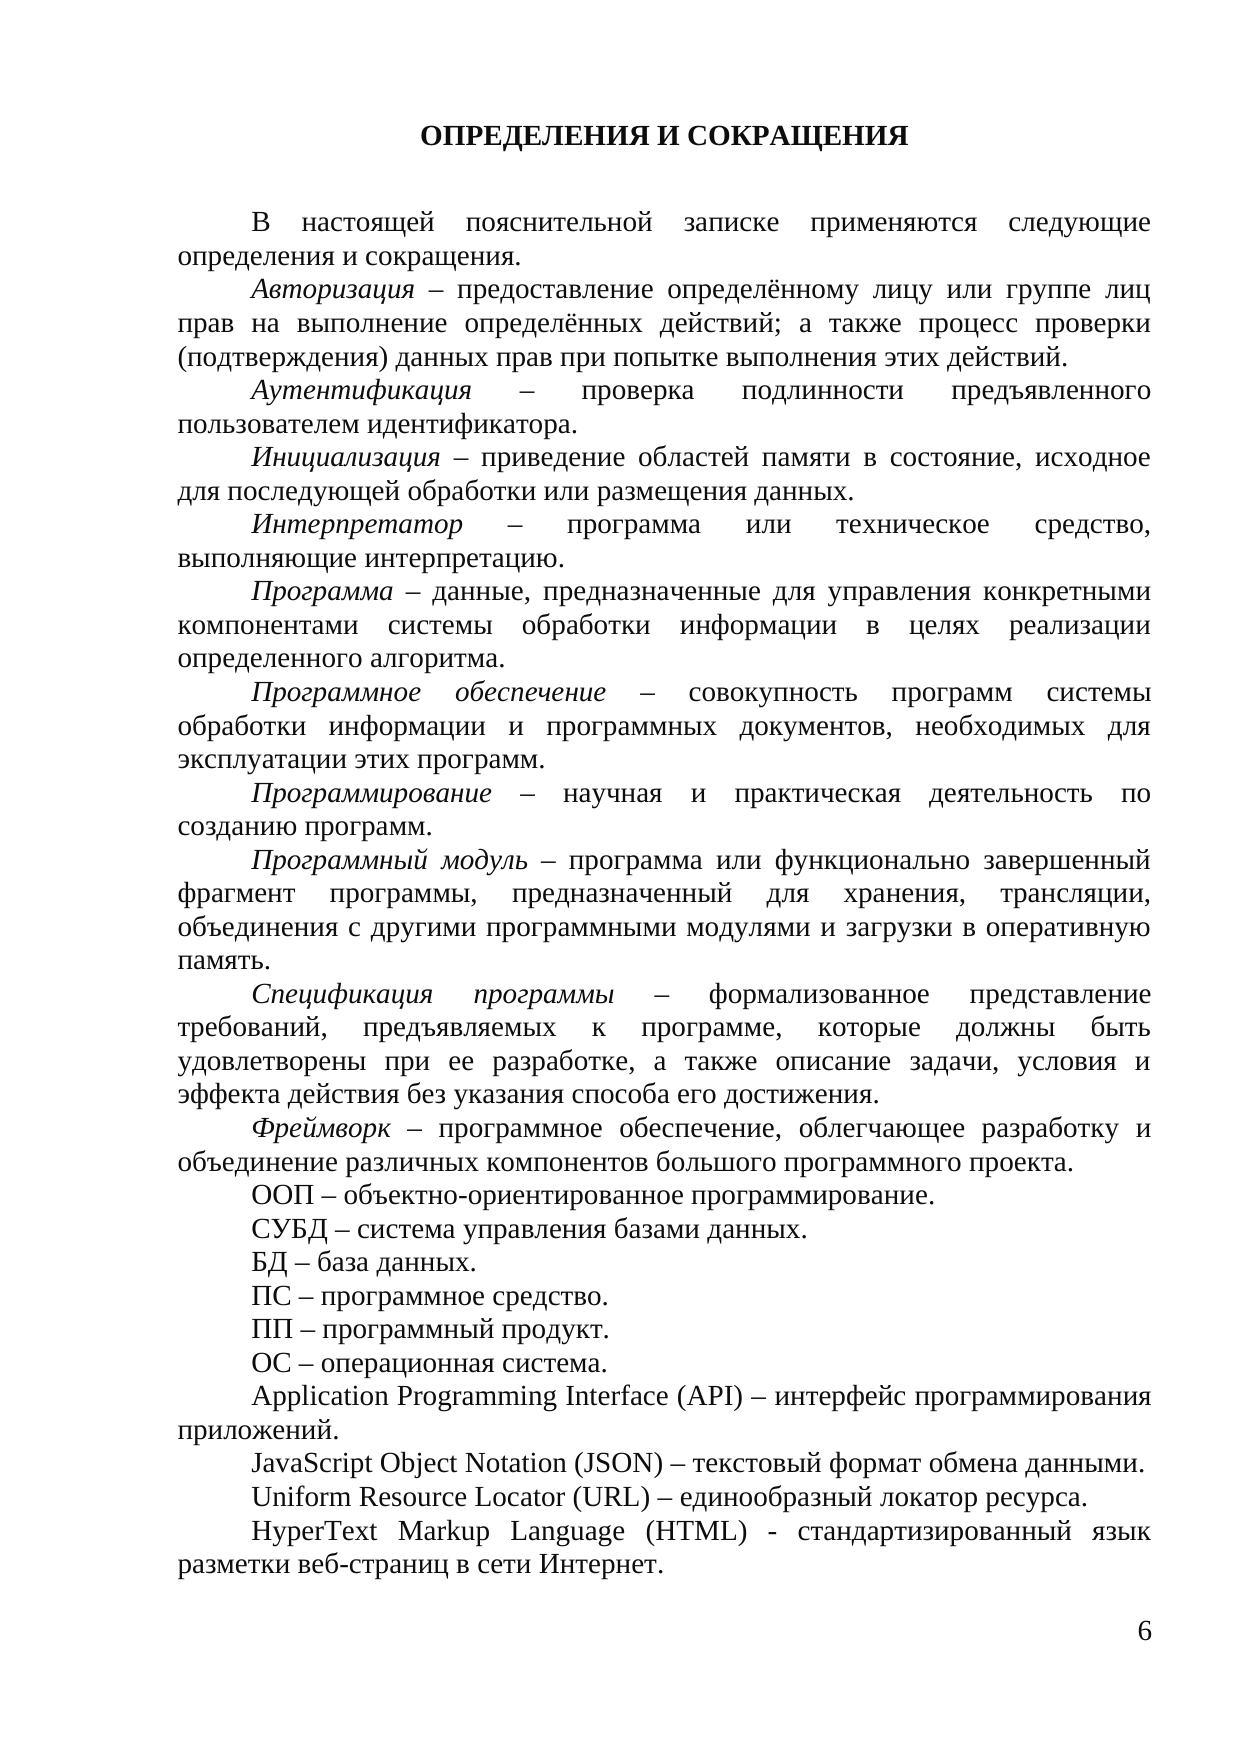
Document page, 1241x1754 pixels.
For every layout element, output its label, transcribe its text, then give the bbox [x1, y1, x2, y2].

text Программный модуль – программа или функционально завершенный фрагмент программы, предназначенный для хранения, трансляции, объединения с другими программными модулями и загрузки в оперативную память. [177, 842, 1152, 976]
text ООП – объектно-ориентированное программирование. [177, 1177, 1152, 1211]
text Спецификация программы – формализованное представление требований, предъявляемых к программе, которые должны быть удовлетворены при ее разработке, а также описание задачи, условия и эффекта действия без указания способа его достижения. [177, 976, 1152, 1110]
text JavaScript Object Notation (JSON) – текстовый формат обмена данными. [177, 1446, 1152, 1479]
text ПП – программный продукт. [177, 1311, 1152, 1345]
text Интерпретатор – программа или техническое средство, выполняющие интерпретацию. [177, 506, 1152, 573]
text Инициализация – приведение областей памяти в состояние, исходное для последующей обработки или размещения данных. [177, 439, 1152, 506]
text Программное обеспечение – совокупность программ системы обработки информации и программных документов, необходимых для эксплуатации этих программ. [177, 674, 1152, 775]
text В настоящей пояснительной записке применяются следующие определения и сокращения. [177, 204, 1152, 272]
text БД – база данных. [177, 1244, 1152, 1278]
text ОС – операционная система. [177, 1345, 1152, 1378]
text HyperText Markup Language (HTML) - cтандартизированный язык разметки веб-страниц в сети Интернет. [177, 1513, 1152, 1580]
text ОПРЕДЕЛЕНИЯ И СОКРАЩЕНИЯ [177, 118, 1152, 152]
text Фреймворк – программное обеспечение, облегчающее разработку и объединение различных компонентов большого программного проекта. [177, 1110, 1152, 1177]
text Программа – данные, предназначенные для управления конкретными компонентами системы обработки информации в целях реализации определенного алгоритма. [177, 573, 1152, 674]
text Application Programming Interface (API) – интерфейс программирования приложений. [177, 1378, 1152, 1446]
text Программирование – научная и практическая деятельность по созданию программ. [177, 775, 1152, 842]
text Uniform Resource Locator (URL) – единообразный локатор ресурса. [177, 1479, 1152, 1513]
text ПС – программное средство. [177, 1278, 1152, 1311]
text СУБД – система управления базами данных. [177, 1211, 1152, 1244]
text Аутентификация – проверка подлинности предъявленного пользователем идентификатора. [177, 372, 1152, 439]
text Авторизация – предоставление определённому лицу или группе лиц прав на выполнение определённых действий; а также процесс проверки (подтверждения) данных прав при попытке выполнения этих действий. [177, 272, 1152, 372]
